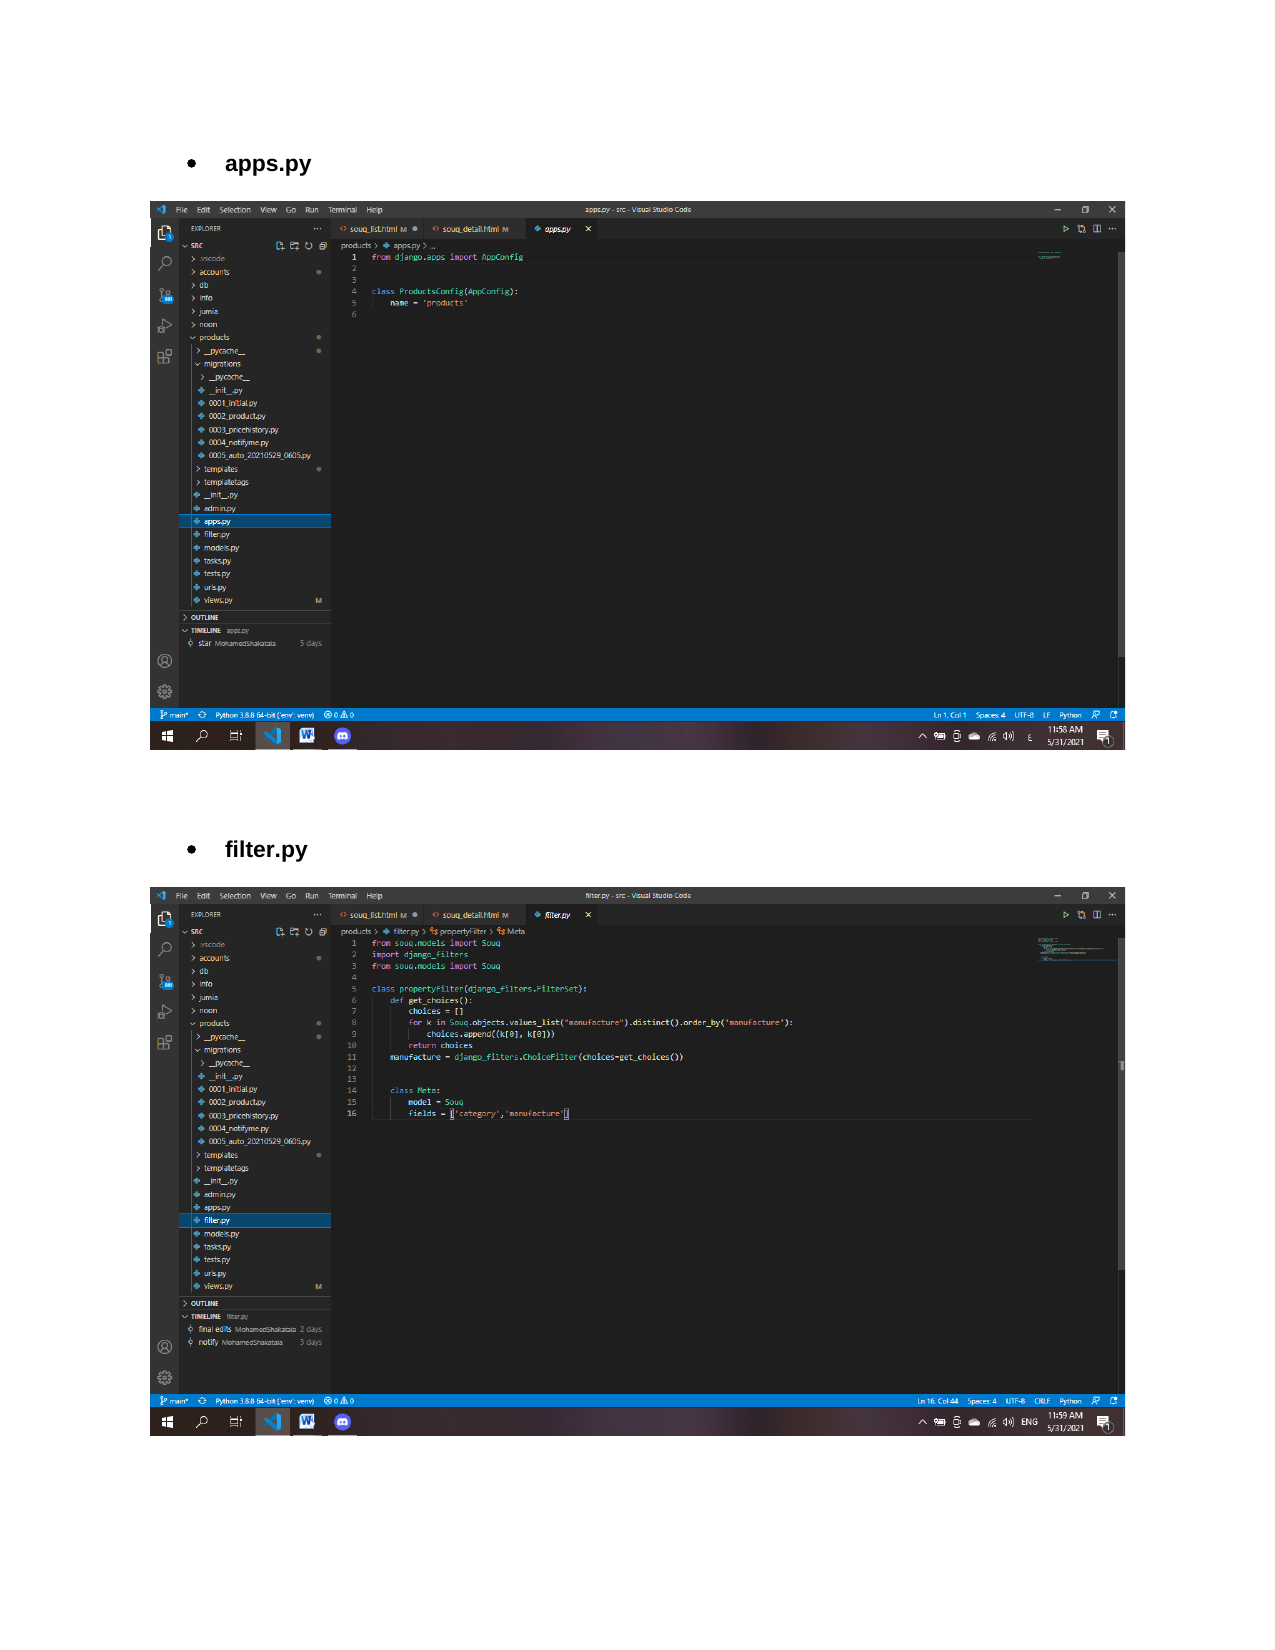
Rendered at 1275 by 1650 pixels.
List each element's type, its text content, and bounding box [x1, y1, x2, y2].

picture [150, 201, 1125, 750]
list apps.py [187, 150, 1125, 176]
picture [150, 887, 1125, 1436]
list filter.py [187, 836, 1125, 862]
